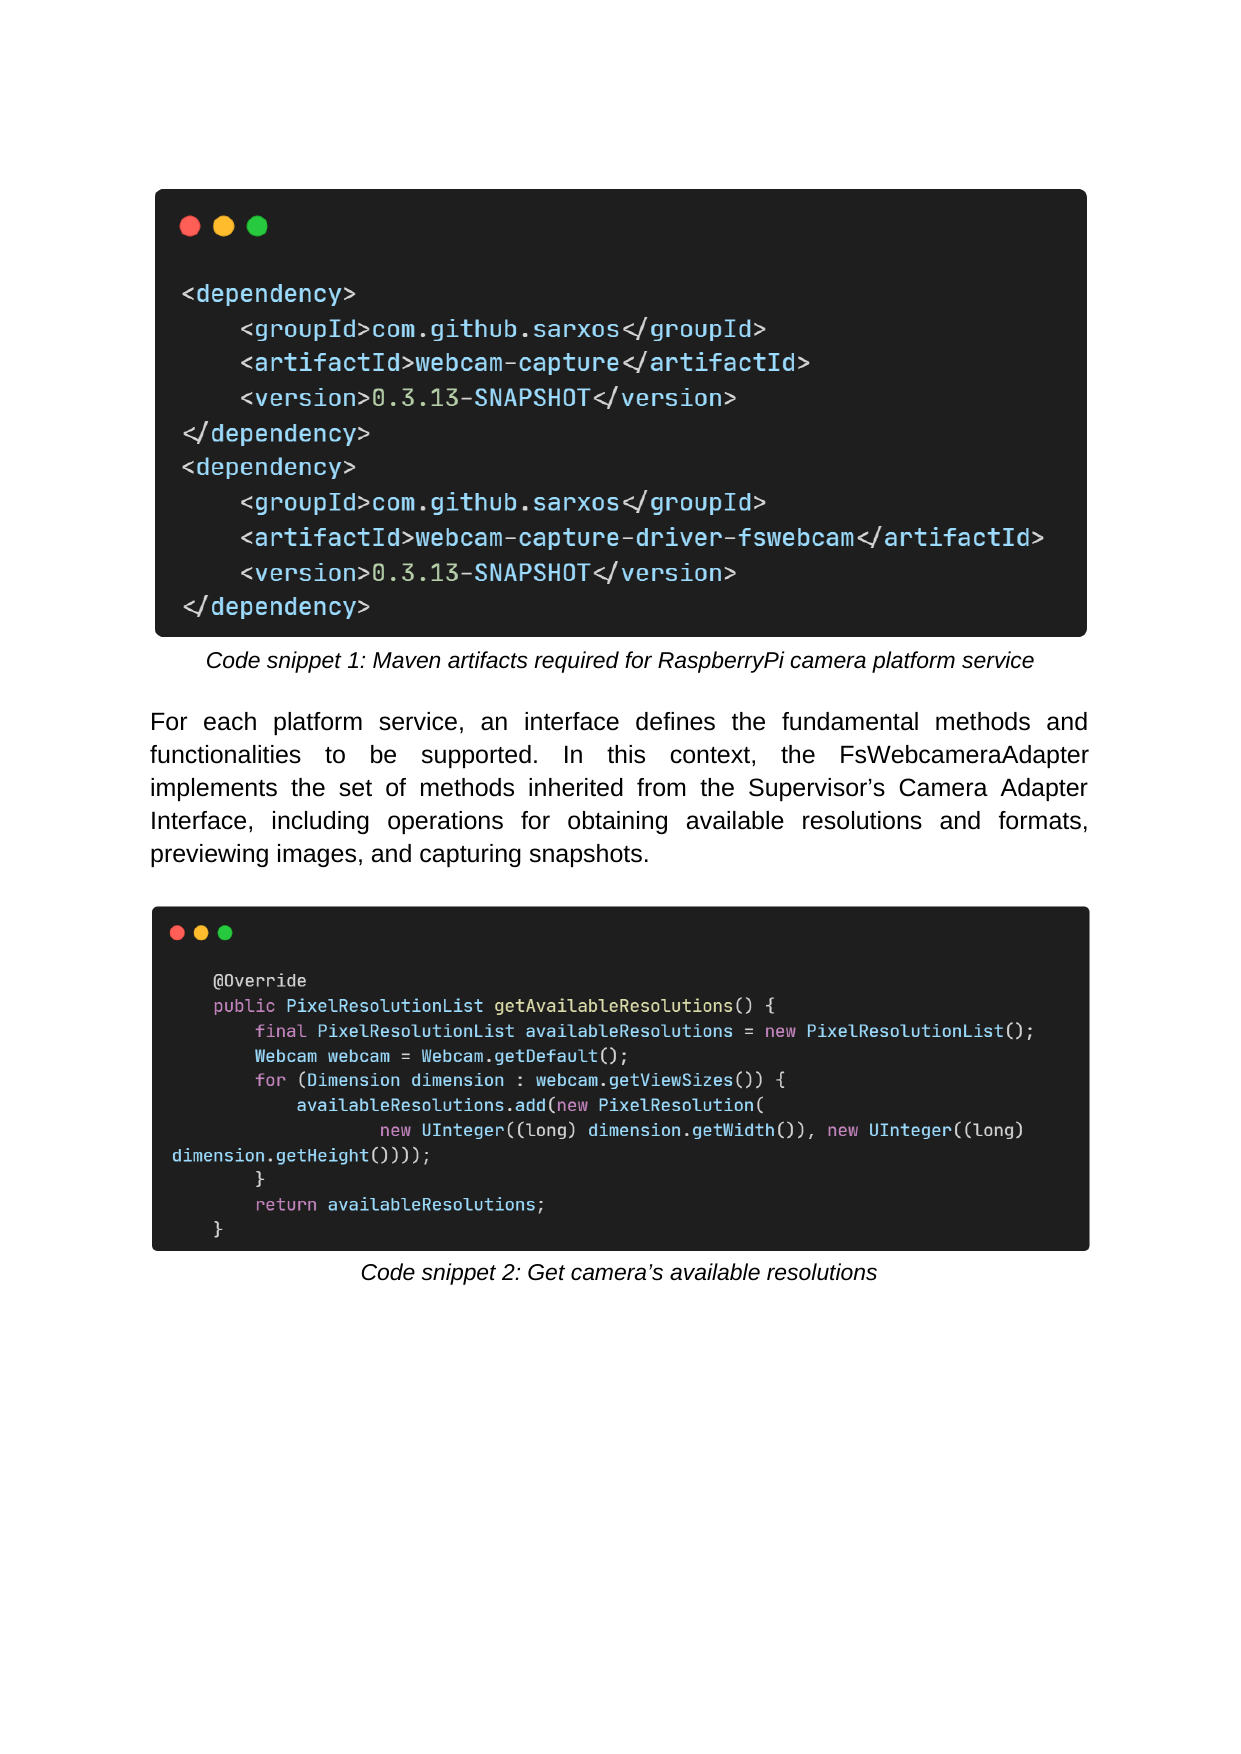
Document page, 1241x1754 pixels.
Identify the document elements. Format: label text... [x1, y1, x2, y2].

text For each platform service, an interface defines the fundamental methods and functionalities to be supported. In this context, the FsWebcameraAdapter implements the set of methods inherited from the Supervisor’s Camera Adapter Interface, including operations for obtaining available resolutions and formats, previewing images, and capturing snapshots. [150, 707, 1090, 868]
picture [150, 902, 1091, 1255]
text Code snippet 2: Get camera’s available resolutions [150, 1255, 1090, 1285]
text Code snippet 1: Maven artifacts required for RaspberryPi camera platform service [150, 647, 1090, 703]
picture [150, 182, 1091, 643]
